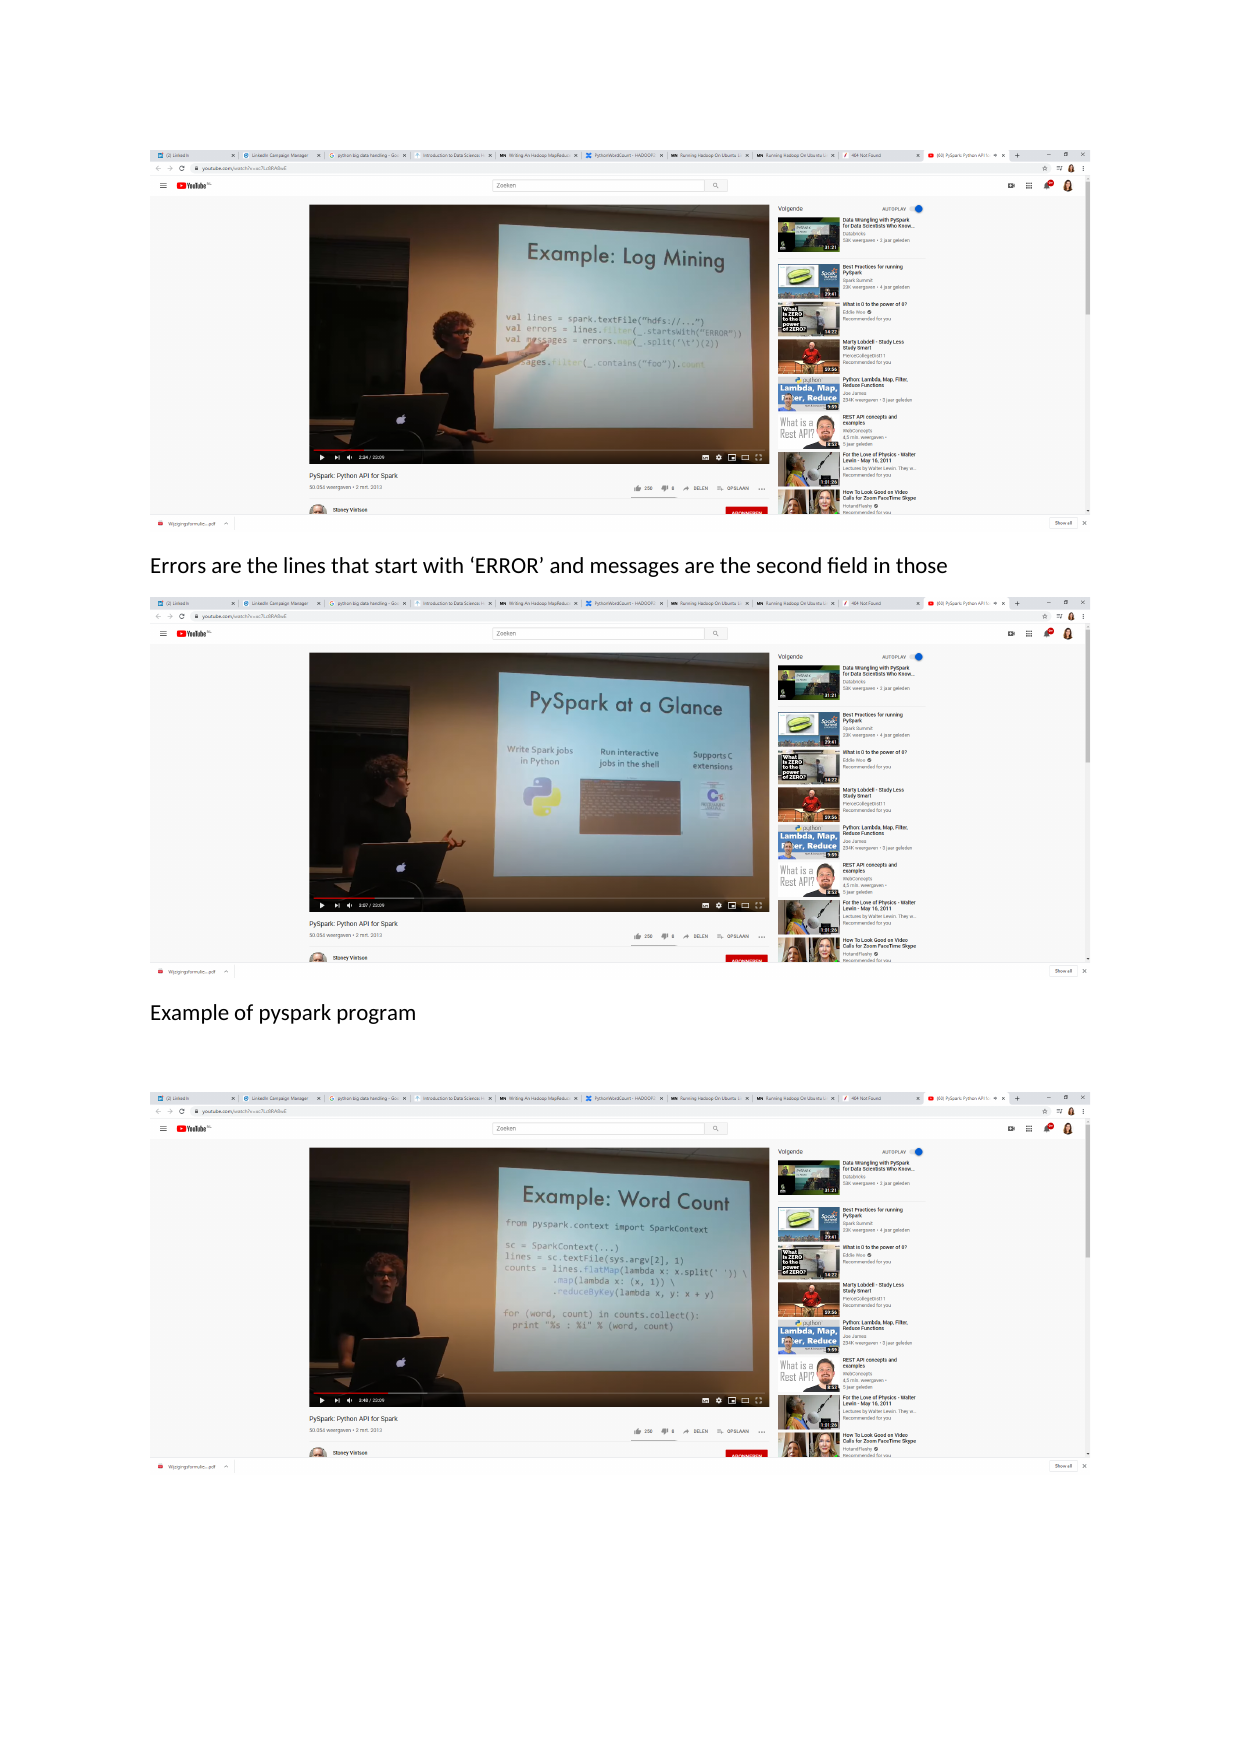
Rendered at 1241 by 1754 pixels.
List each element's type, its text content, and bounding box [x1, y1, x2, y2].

text Example of pyspark program [150, 998, 1090, 1027]
text Errors are the lines that start with ‘ERROR’ and messages are the second field in those [150, 551, 1090, 579]
picture [150, 597, 1091, 980]
picture [150, 1092, 1091, 1475]
picture [150, 150, 1091, 532]
